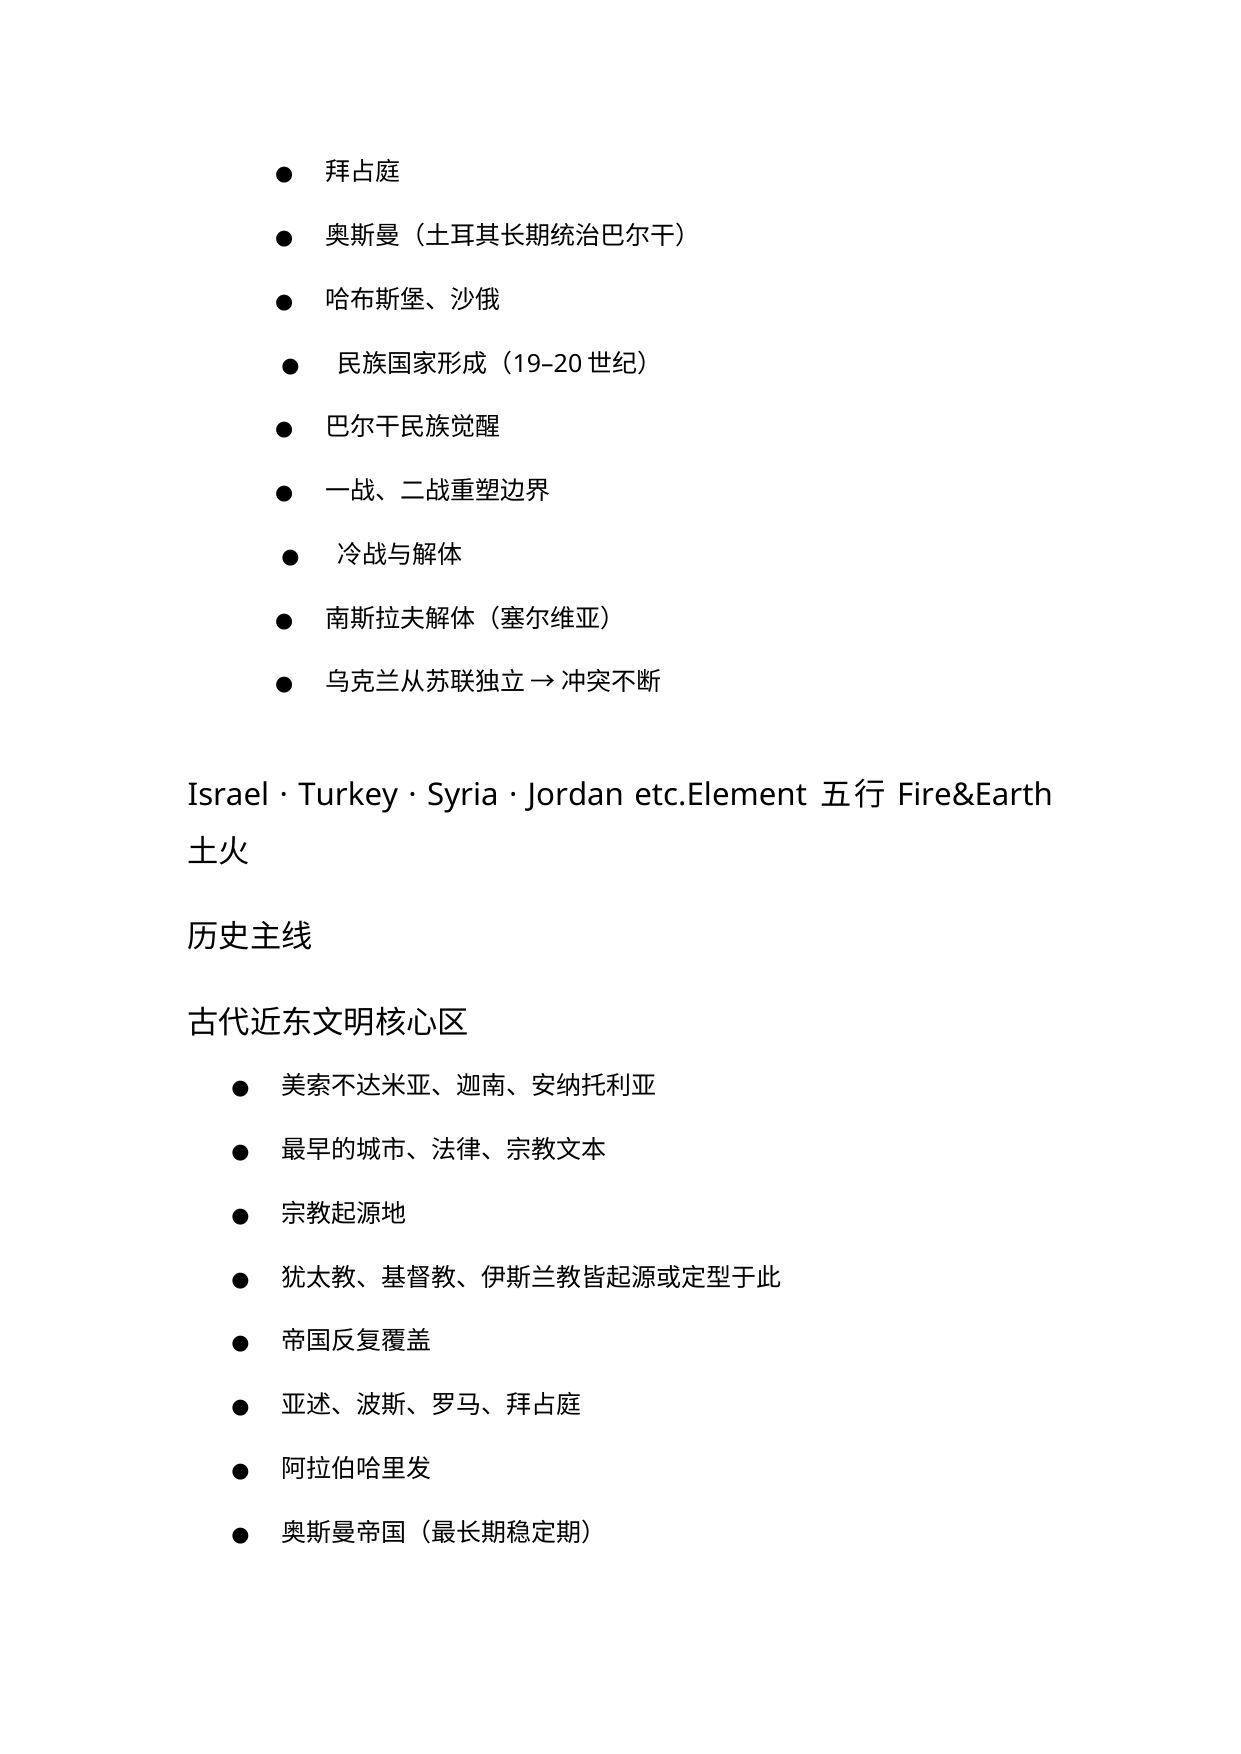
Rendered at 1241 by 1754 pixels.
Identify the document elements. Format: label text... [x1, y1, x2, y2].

list 帝国反复覆盖 [231, 1319, 1053, 1362]
list 宗教起源地 [231, 1191, 1053, 1234]
list 亚述、波斯、罗马、拜占庭 [231, 1383, 1053, 1425]
list 奥斯曼（土耳其长期统治巴尔干） [275, 214, 1053, 256]
text 古代近东文明核心区 [187, 997, 1053, 1042]
text 历史主线 [187, 911, 1053, 957]
list 哈布斯堡、沙俄 [275, 277, 1053, 320]
list 冷战与解体 [231, 532, 1053, 575]
list 阿拉伯哈里发 [231, 1446, 1053, 1489]
list 最早的城市、法律、宗教文本 [231, 1128, 1053, 1170]
list 拜占庭 [275, 150, 1053, 193]
list 美索不达米亚、迦南、安纳托利亚 [231, 1064, 1053, 1107]
subtitle Israel · Turkey · Syria · Jordan etc.Element 五行 Fire&Earth 土火 [187, 769, 1053, 871]
list 民族国家形成（19–20世纪） [231, 341, 1053, 384]
list 乌克兰从苏联独立 → 冲突不断 [275, 660, 1053, 703]
list 奥斯曼帝国（最长期稳定期） [231, 1510, 1053, 1553]
list 巴尔干民族觉醒 [275, 405, 1053, 448]
list 南斯拉夫解体（塞尔维亚） [275, 596, 1053, 639]
list 一战、二战重塑边界 [275, 469, 1053, 511]
list 犹太教、基督教、伊斯兰教皆起源或定型于此 [231, 1255, 1053, 1298]
